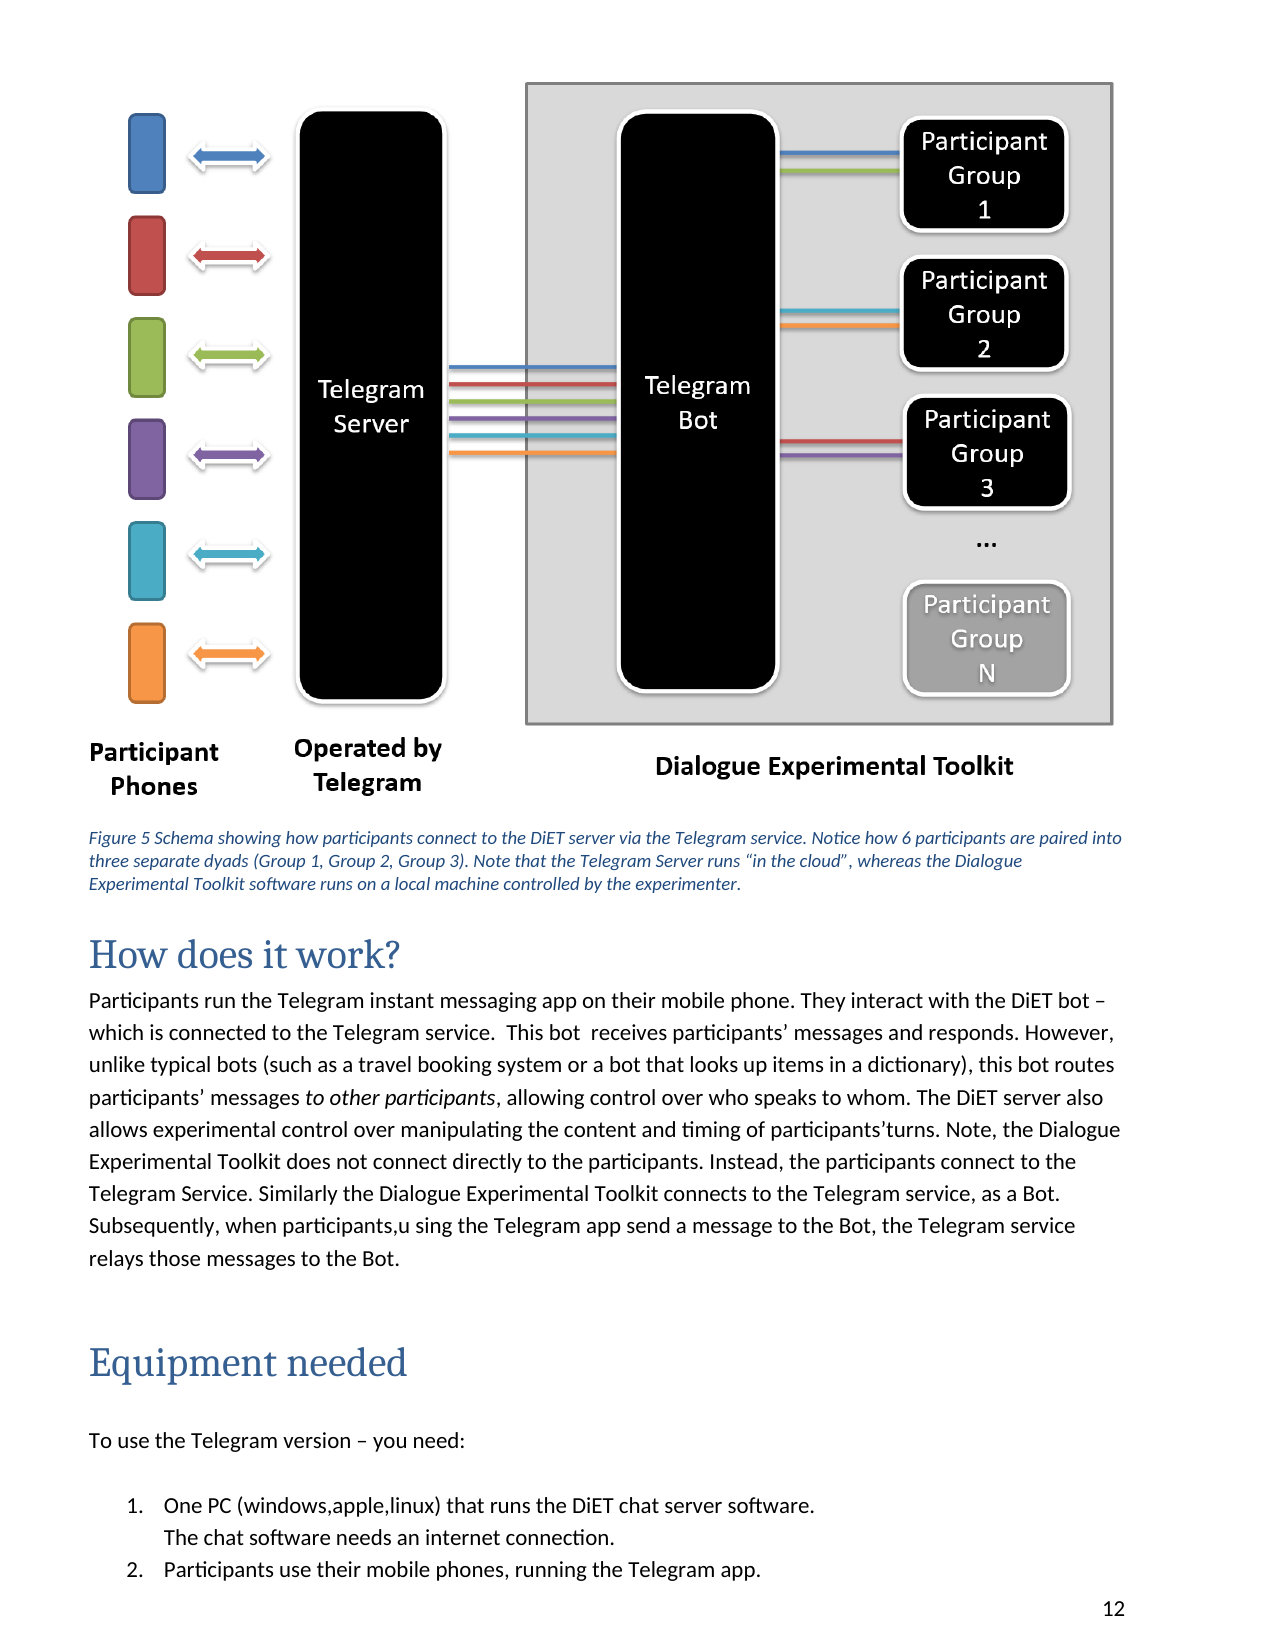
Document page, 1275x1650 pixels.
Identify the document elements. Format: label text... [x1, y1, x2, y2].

list Participants use their mobile phones, running the Telegram app. [126, 1555, 1125, 1583]
subtitle How does it work? [89, 931, 1125, 979]
list One PC (windows,apple,linux) that runs the DiET chat server software. The chat software needs an internet connection. [126, 1491, 1125, 1551]
subtitle Equipment needed [89, 1339, 1125, 1387]
picture [88, 76, 1117, 822]
text Participants run the Telegram instant messaging app on their mobile phone. They interact with the DiET bot – which is connected to the Telegram service. This bot receives participants’ messages and responds. However, unlike typical bots (such as a travel booking system or a bot that looks up items in a dictionary), this bot routes participants’ messages to other participants, allowing control over who speaks to whom. The DiET server also allows experimental control over manipulating the content and timing of participants’turns. Note, the Dialogue Experimental Toolkit does not connect directly to the participants. Instead, the participants connect to the Telegram Service. Similarly the Dialogue Experimental Toolkit connects to the Telegram service, as a Bot. Subsequently, when participants,u sing the Telegram app send a message to the Bot, the Telegram service relays those messages to the Bot. [89, 986, 1125, 1272]
text Figure 5 Schema showing how participants connect to the DiET server via the Telegram service. Notice how 6 participants are paired into three separate dyads (Group 1, Group 2, Group 3). Note that the Telegram Server runs “in the cloud”, whereas the Dialogue Experimental Toolkit software runs on a local machine controlled by the experimenter. [89, 826, 1125, 895]
text To use the Telegram version – you need: [89, 1427, 1125, 1455]
